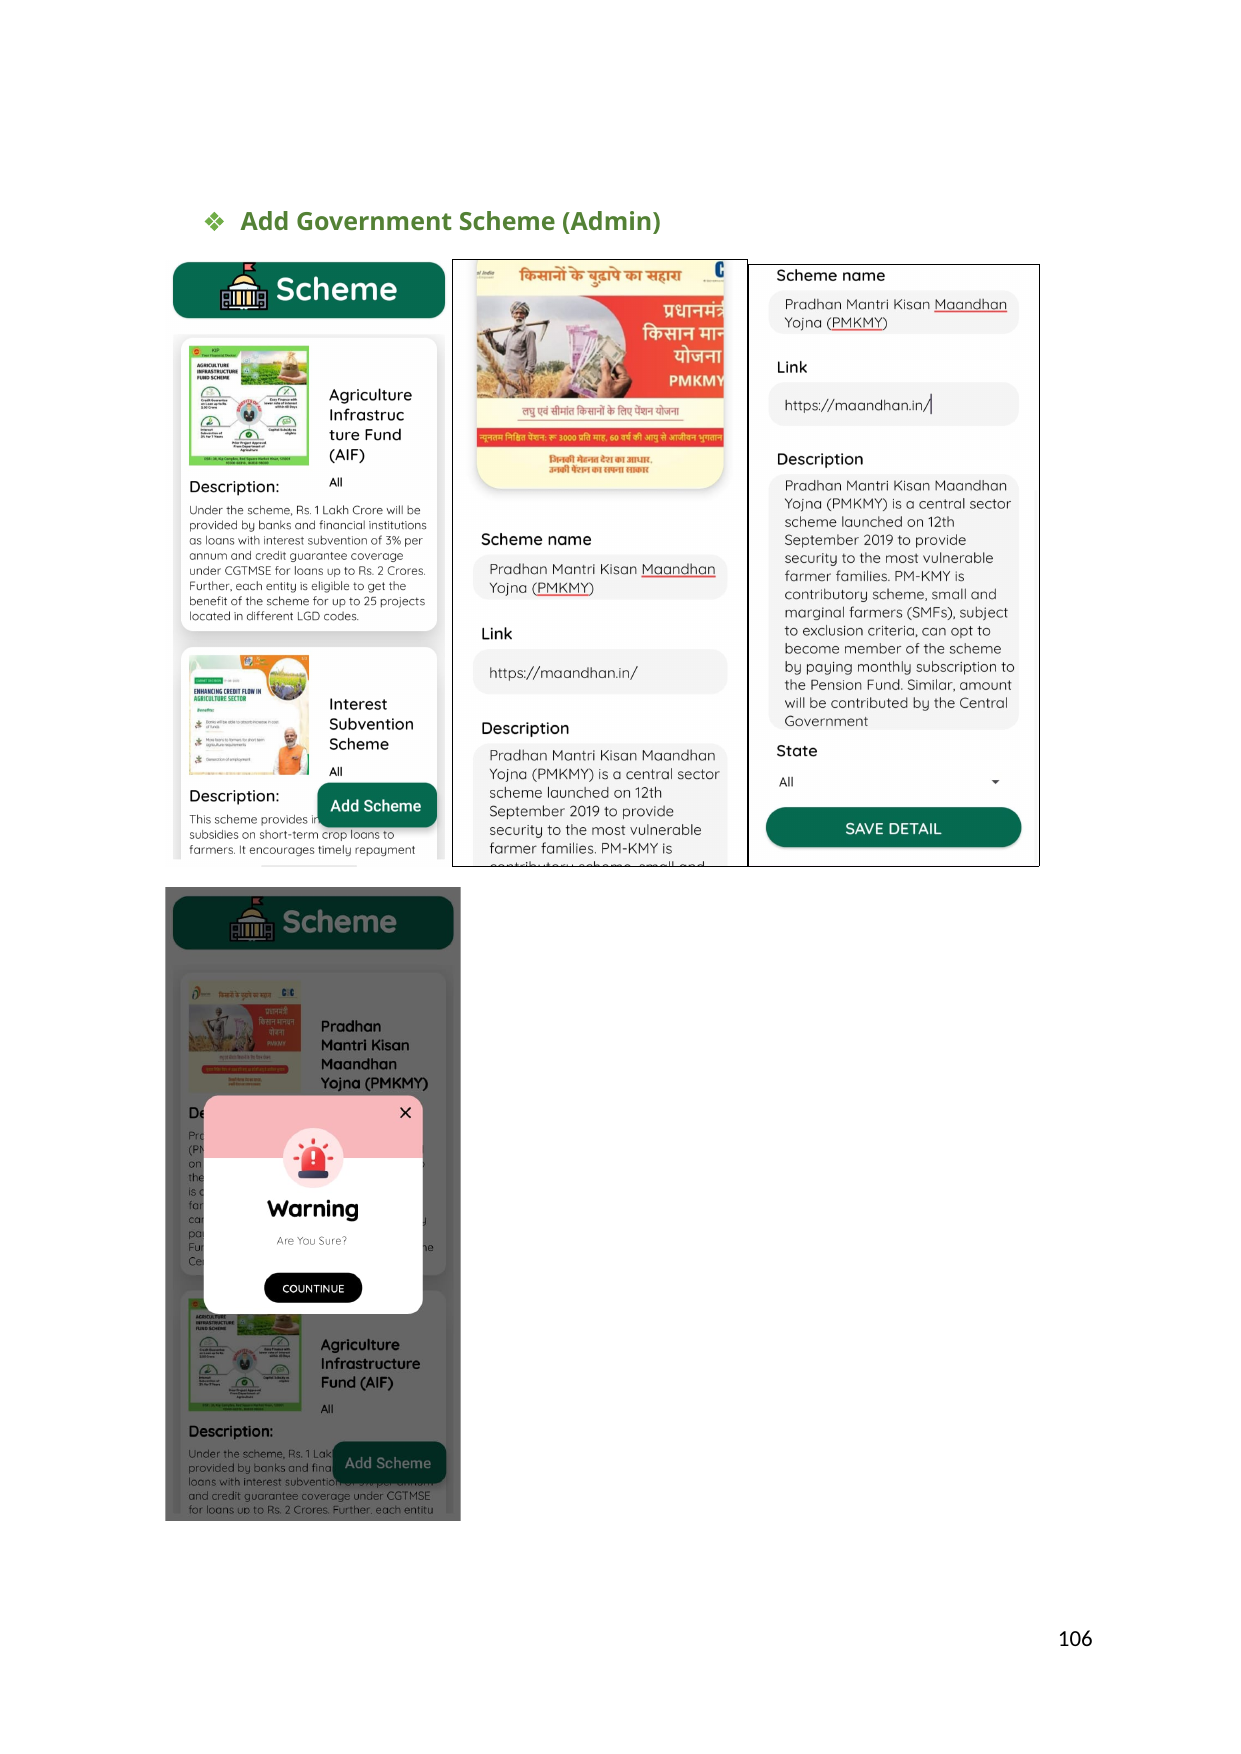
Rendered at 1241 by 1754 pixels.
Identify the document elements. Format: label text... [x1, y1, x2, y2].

picture [165, 260, 452, 867]
picture [453, 260, 747, 866]
picture [749, 265, 1039, 866]
picture [165, 887, 461, 1521]
list Add Government Scheme (Admin) [203, 203, 1092, 238]
